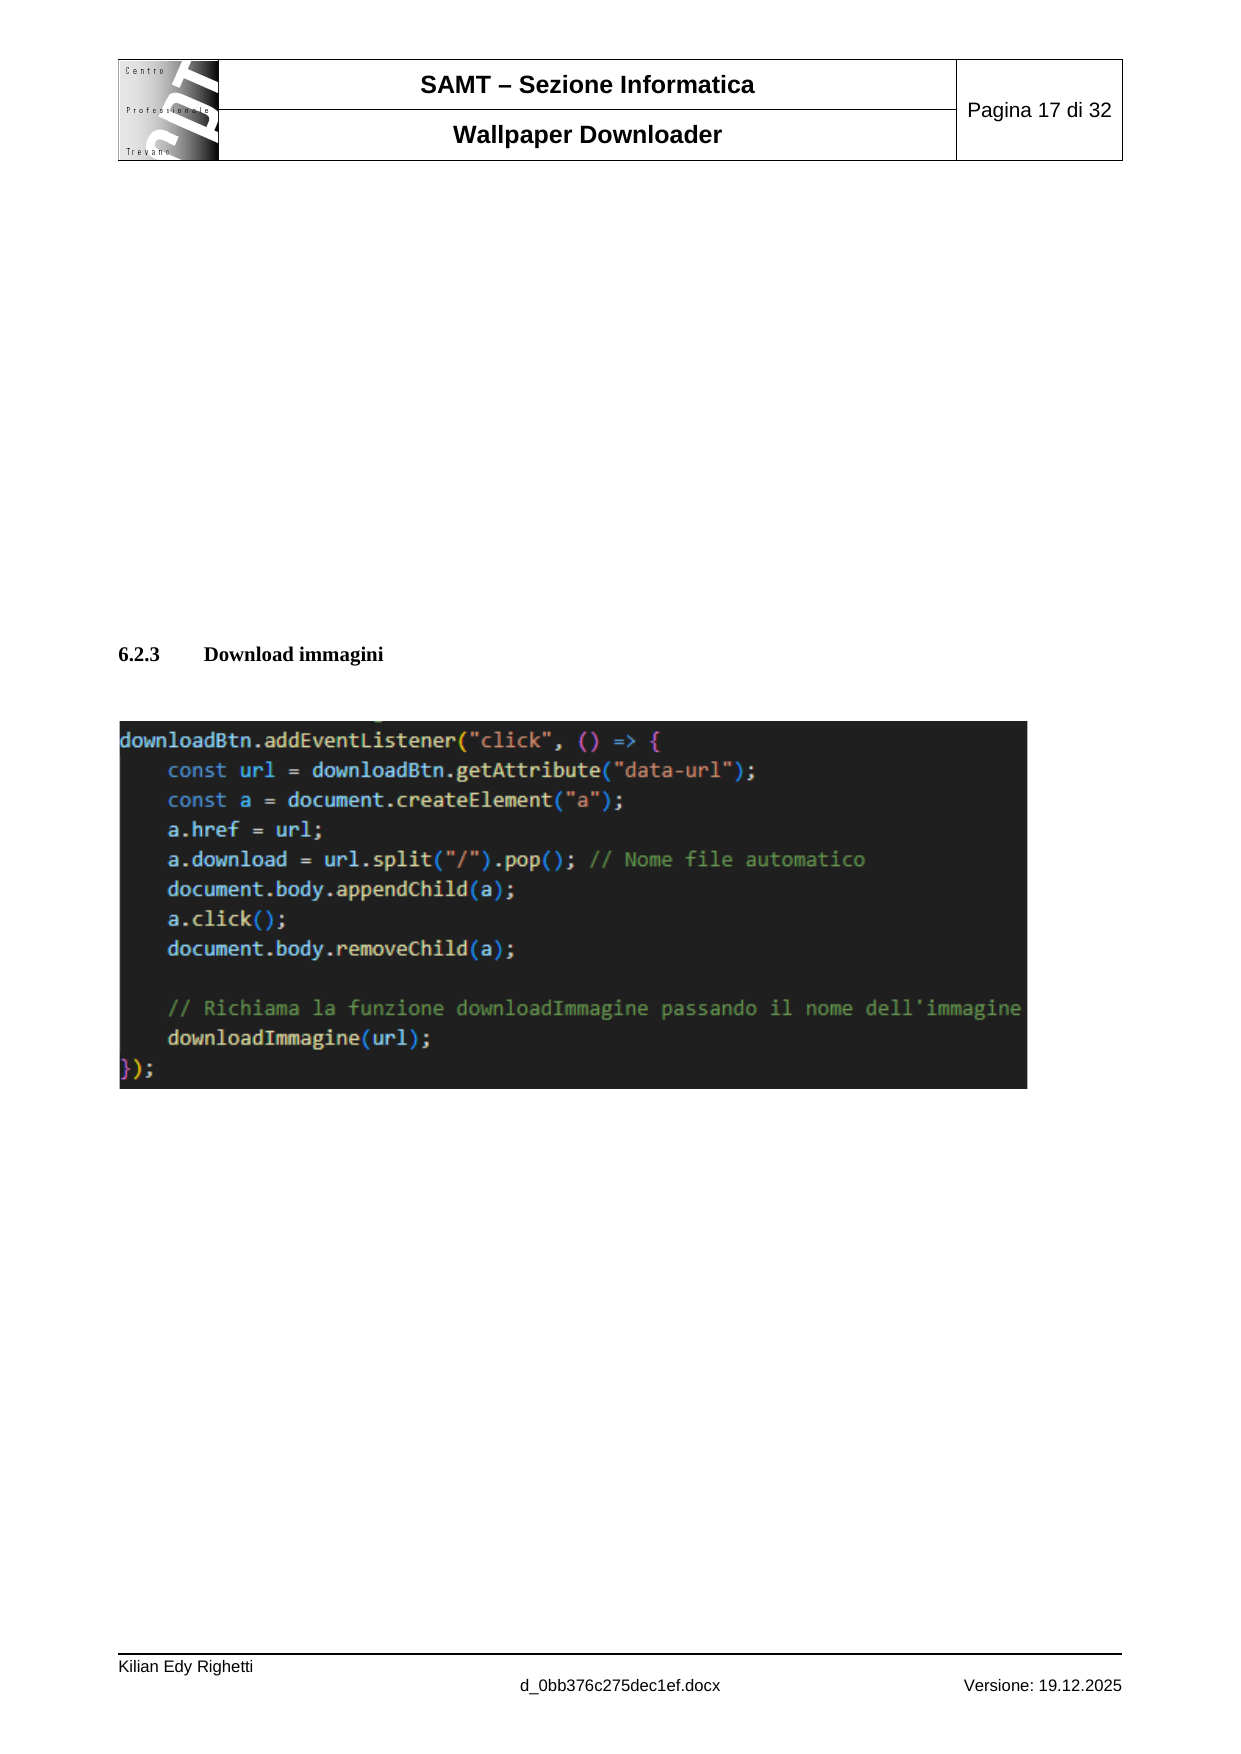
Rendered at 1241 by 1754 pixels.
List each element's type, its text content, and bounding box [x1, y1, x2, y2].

subtitle Download immagini [118, 642, 1122, 666]
picture [118, 721, 1028, 1086]
picture [118, 60, 219, 160]
